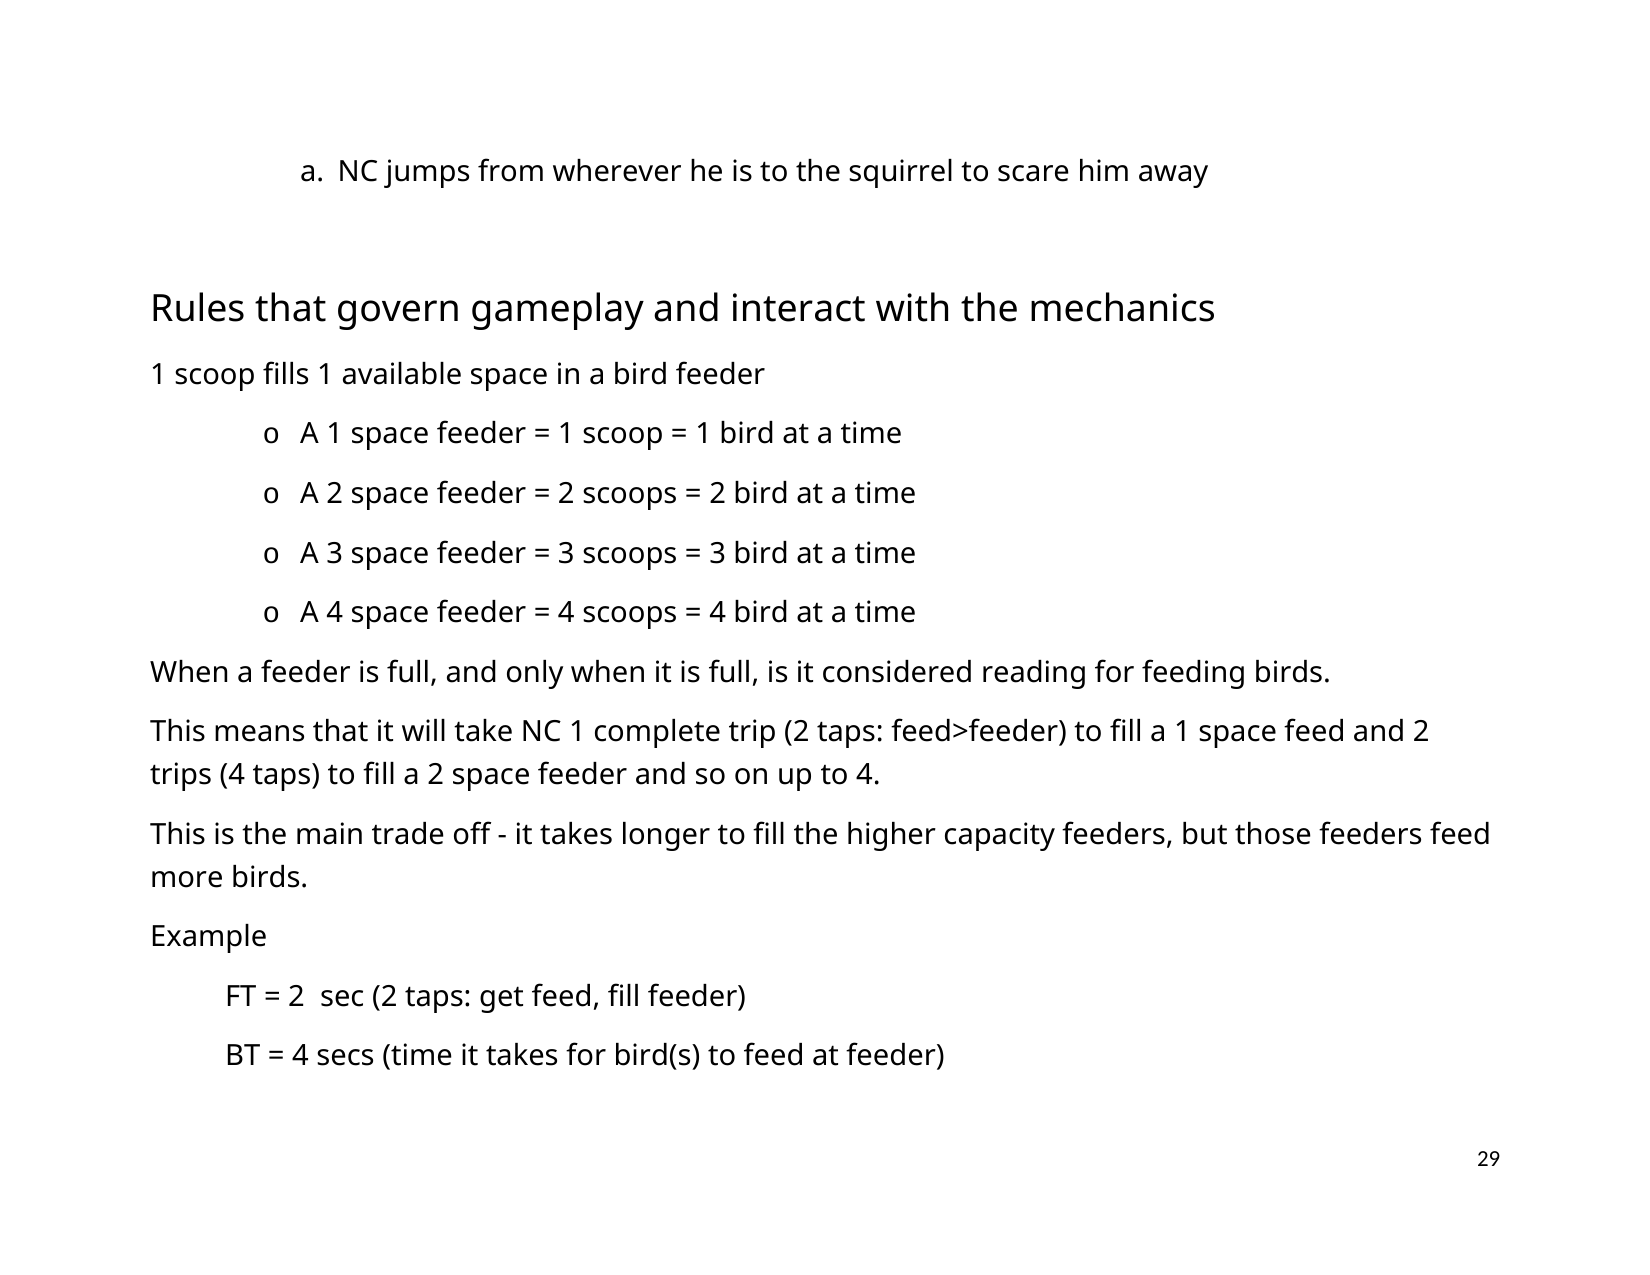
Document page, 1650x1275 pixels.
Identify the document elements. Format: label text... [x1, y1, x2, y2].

text This means that it will take NC 1 complete trip (2 taps: feed>feeder) to fill a 1 space feed and 2 trips (4 taps) to fill a 2 space feeder and so on up to 4. [150, 711, 1500, 793]
text This is the main trade off - it takes longer to fill the higher capacity feeders, but those feeders feed more birds. [150, 813, 1500, 896]
text 1 scoop fills 1 available space in a bird feeder [150, 353, 1500, 393]
list A 4 space feeder = 4 scoops = 4 bird at a time [262, 592, 1500, 631]
subtitle Rules that govern gameplay and interact with the mechanics [150, 281, 1500, 332]
text When a feeder is full, and only when it is full, is it considered reading for feeding birds. [150, 651, 1500, 691]
list NC jumps from wherever he is to the squirrel to scare him away [300, 150, 1500, 190]
list A 1 space feeder = 1 scoop = 1 bird at a time [262, 412, 1500, 452]
list A 2 space feeder = 2 scoops = 2 bird at a time [262, 472, 1500, 512]
text Example [150, 915, 1500, 955]
text BT = 4 secs (time it takes for bird(s) to feed at feeder) [150, 1034, 1500, 1074]
list A 3 space feeder = 3 scoops = 3 bird at a time [262, 532, 1500, 572]
text FT = 2 sec (2 taps: get feed, fill feeder) [150, 975, 1500, 1014]
